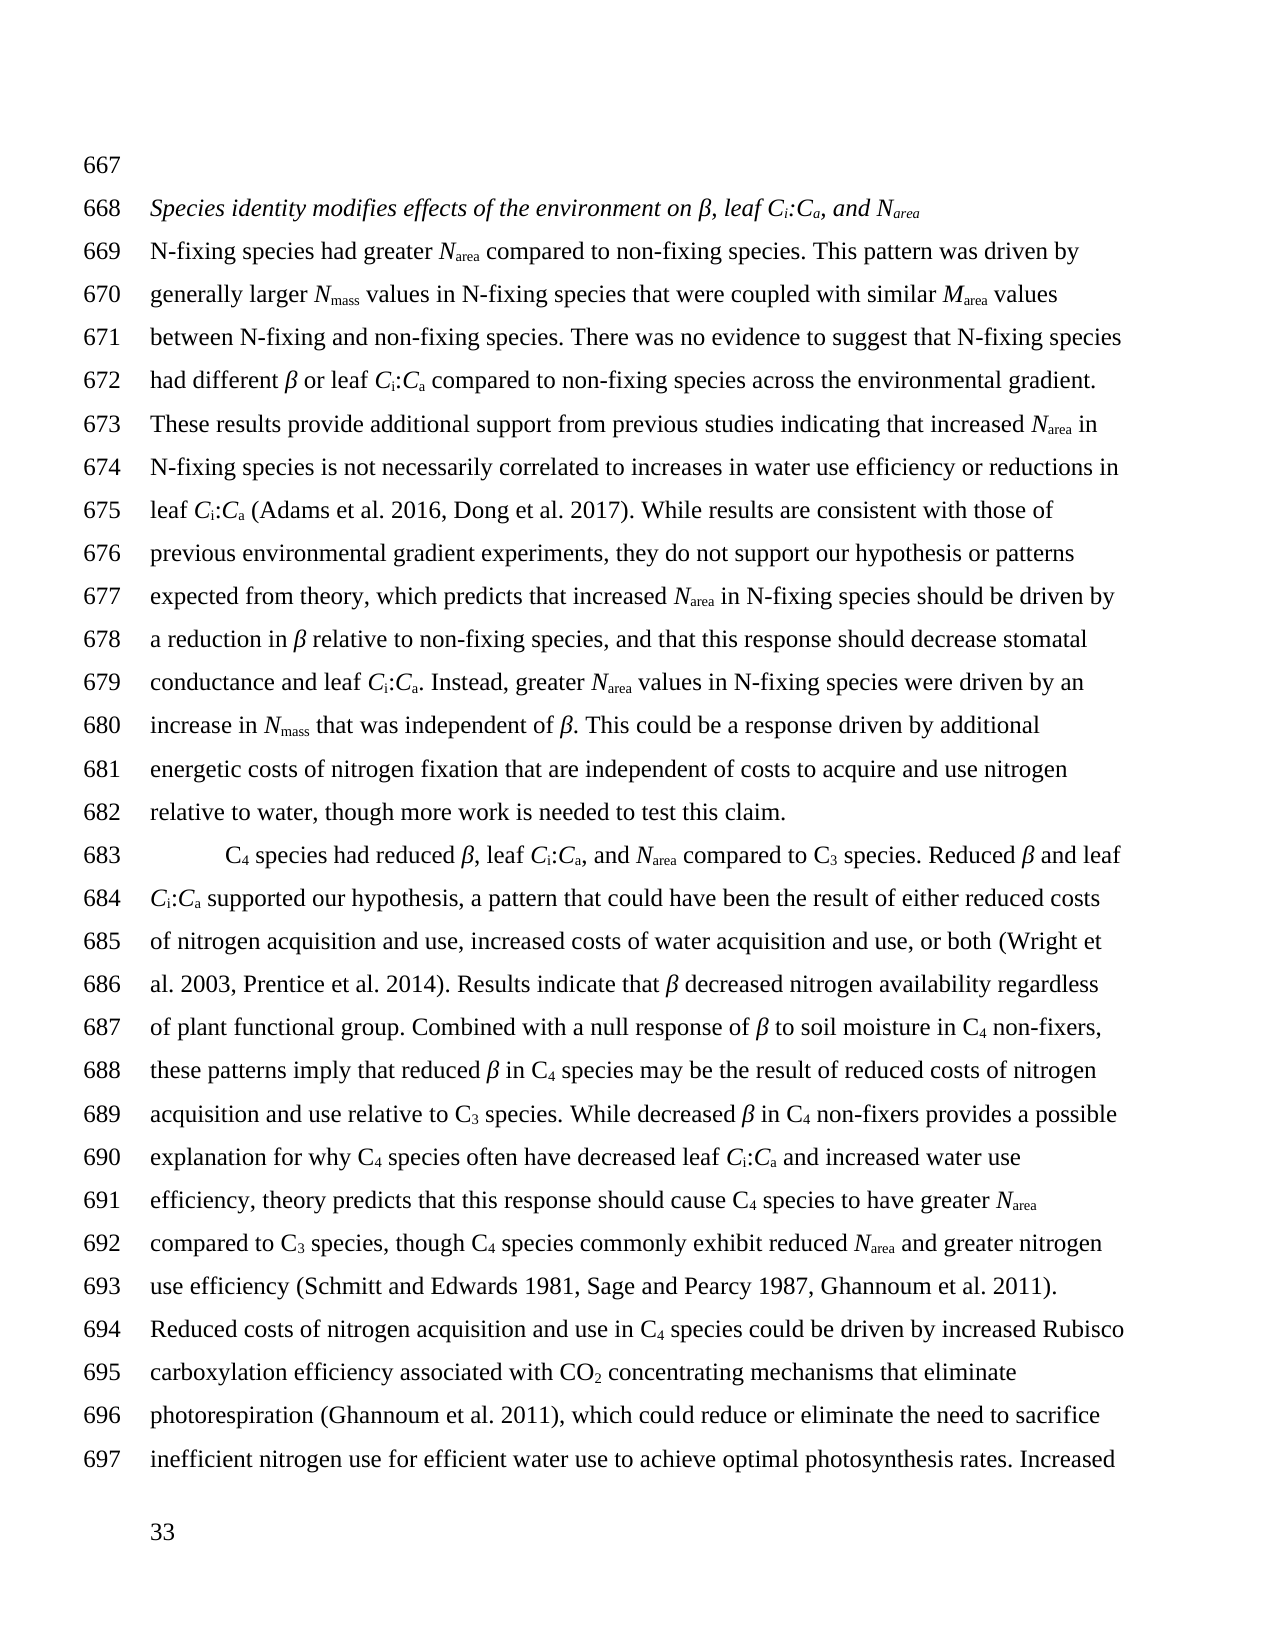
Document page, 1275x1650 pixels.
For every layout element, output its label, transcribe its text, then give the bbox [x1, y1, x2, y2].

text Species identity modifies effects of the environment on β, leaf Ci:Ca, and Narea [150, 193, 1125, 222]
text N-fixing species had greater Narea compared to non-fixing species. This pattern was driven by generally larger Nmass values in N-fixing species that were coupled with similar Marea values between N-fixing and non-fixing species. There was no evidence to suggest that N-fixing species had different β or leaf Ci:Ca compared to non-fixing species across the environmental gradient. These results provide additional support from previous studies indicating that increased Narea in N-fixing species is not necessarily correlated to increases in water use efficiency or reductions in leaf Ci:Ca (Adams et al. 2016, Dong et al. 2017). While results are consistent with those of previous environmental gradient experiments, they do not support our hypothesis or patterns expected from theory, which predicts that increased Narea in N-fixing species should be driven by a reduction in β relative to non-fixing species, and that this response should decrease stomatal conductance and leaf Ci:Ca. Instead, greater Narea values in N-fixing species were driven by an increase in Nmass that was independent of β. This could be a response driven by additional energetic costs of nitrogen fixation that are independent of costs to acquire and use nitrogen relative to water, though more work is needed to test this claim. [150, 236, 1125, 826]
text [150, 840, 1125, 1472]
